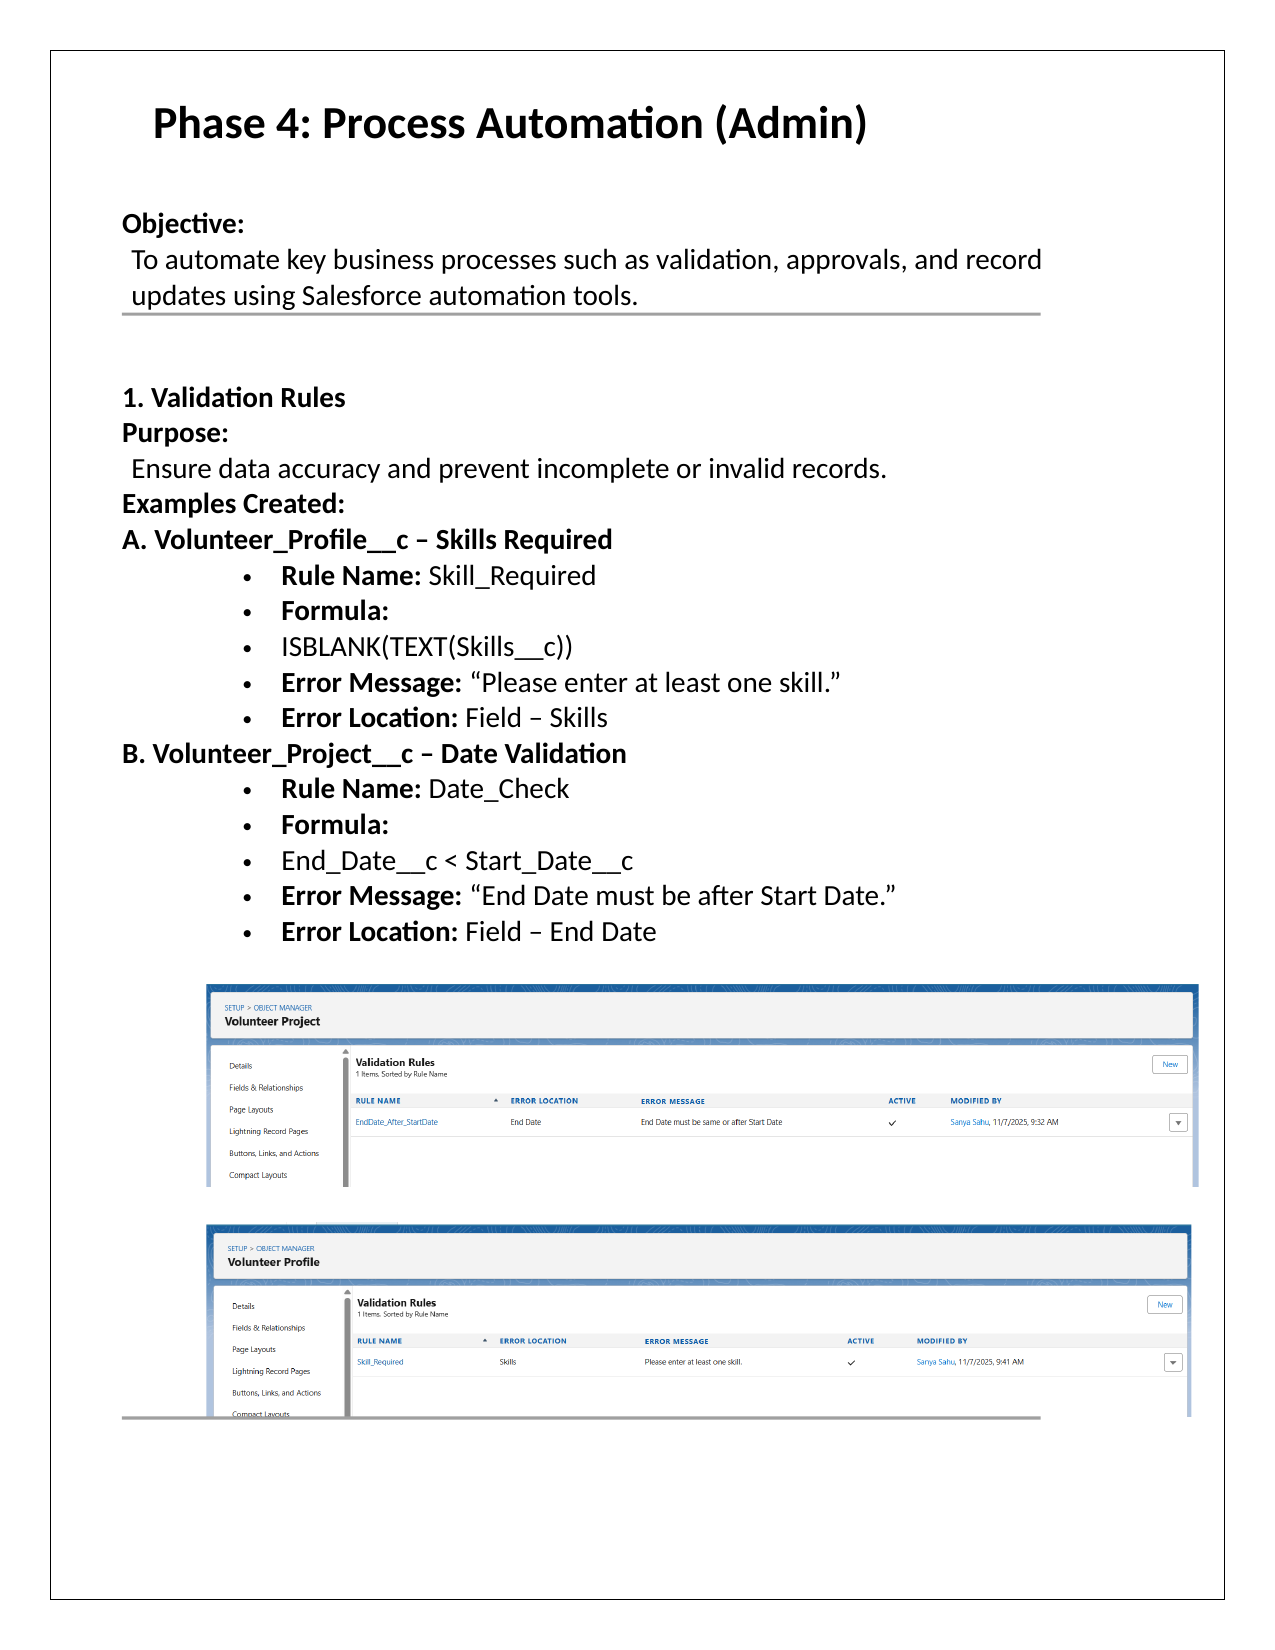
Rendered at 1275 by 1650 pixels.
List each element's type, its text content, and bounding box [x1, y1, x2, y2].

text 1. Validation Rules [122, 379, 1125, 414]
text Phase 4: Process Automation (Admin) [122, 94, 1125, 150]
list End_Date__c < Start_Date__c [244, 842, 1125, 877]
list Error Location: Field – Skills [244, 699, 1125, 735]
list ISBLANK(TEXT(Skills__c)) [244, 628, 1125, 664]
text Purpose: Ensure data accuracy and prevent incomplete or invalid records. [122, 414, 1125, 486]
list Formula: [244, 806, 1125, 842]
list Rule Name: Skill_Required [244, 557, 1125, 592]
text B. Volunteer_Project__c – Date Validation [122, 735, 1125, 771]
list Error Message: “Please enter at least one skill.” [244, 664, 1125, 699]
picture [206, 984, 1199, 1187]
text A. Volunteer_Profile__c – Skills Required [122, 521, 1125, 557]
text Examples Created: [122, 486, 1125, 521]
picture [206, 1222, 1192, 1417]
list Error Location: Field – End Date [244, 913, 1125, 949]
list Rule Name: Date_Check [244, 771, 1125, 806]
list Formula: [244, 592, 1125, 628]
list Error Message: “End Date must be after Start Date.” [244, 877, 1125, 913]
text Objective: To automate key business processes such as validation, approvals, and record updates using Salesforce automation tools. [122, 206, 1125, 312]
